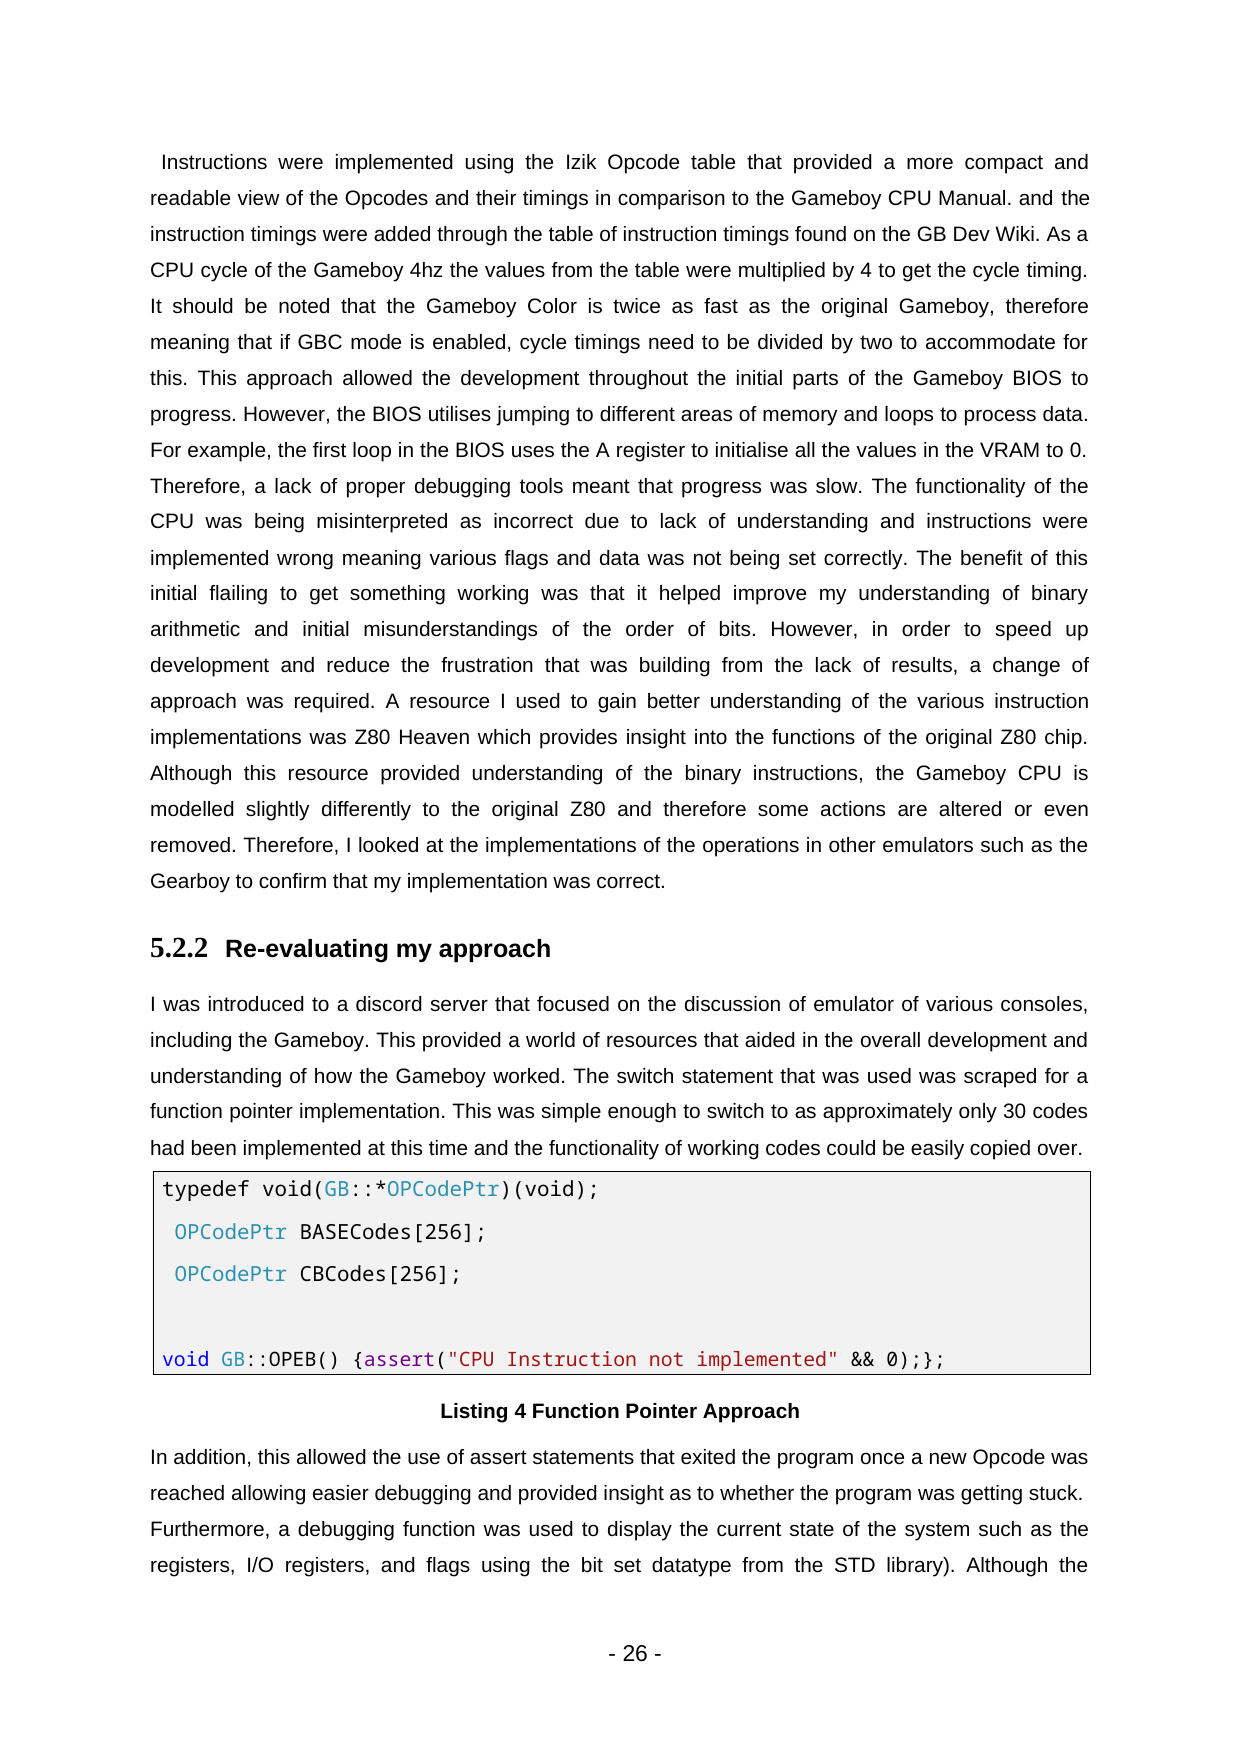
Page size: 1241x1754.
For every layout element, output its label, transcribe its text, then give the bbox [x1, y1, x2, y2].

text Instructions were implemented using the Izik Opcode table that provided a more compact and readable view of the Opcodes and their timings in comparison to the Gameboy CPU Manual. and the instruction timings were added through the table of instruction timings found on the GB Dev Wiki. As a CPU cycle of the Gameboy 4hz the values from the table were multiplied by 4 to get the cycle timing. It should be noted that the Gameboy Color is twice as fast as the original Gameboy, therefore meaning that if GBC mode is enabled, cycle timings need to be divided by two to accommodate for this. This approach allowed the development throughout the initial parts of the Gameboy BIOS to progress. However, the BIOS utilises jumping to different areas of memory and loops to process data. For example, the first loop in the BIOS uses the A register to initialise all the values in the VRAM to 0. Therefore, a lack of proper debugging tools meant that progress was slow. The functionality of the CPU was being misinterpreted as incorrect due to lack of understanding and instructions were implemented wrong meaning various flags and data was not being set correctly. The benefit of this initial flailing to get something working was that it helped improve my understanding of binary arithmetic and initial misunderstandings of the order of bits. However, in order to speed up development and reduce the frustration that was building from the lack of results, a change of approach was required. A resource I used to gain better understanding of the various instruction implementations was Z80 Heaven which provides insight into the functions of the original Z80 chip. Although this resource provided understanding of the binary instructions, the Gameboy CPU is modelled slightly differently to the original Z80 and therefore some actions are altered or even removed. Therefore, I looked at the implementations of the operations in other emulators such as the Gearboy to confirm that my implementation was correct. [150, 150, 1090, 893]
text I was introduced to a discord server that focused on the discussion of emulator of various consoles, including the Gameboy. This provided a world of resources that aided in the overall development and understanding of how the Gameboy worked. The switch statement that was used was scraped for a function pointer implementation. This was simple enough to switch to as approximately only 30 codes had been implemented at this time and the functionality of working codes could be easily copied over. [150, 992, 1090, 1159]
text Listing 4 Function Pointer Approach [150, 1399, 1090, 1423]
subtitle Re-evaluating my approach [150, 930, 1090, 963]
text void GB::OPEB() {assert("CPU Instruction not implemented" && 0);}; [154, 1342, 1090, 1374]
text OPCodePtr BASECodes[256]; [154, 1214, 1090, 1245]
text In addition, this allowed the use of assert statements that exited the program once a new Opcode was reached allowing easier debugging and provided insight as to whether the program was getting stuck. [150, 1445, 1090, 1505]
text typedef void(GB::*OPCodePtr)(void); [154, 1172, 1090, 1203]
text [150, 1517, 1090, 1577]
text OPCodePtr CBCodes[256]; [154, 1256, 1090, 1288]
